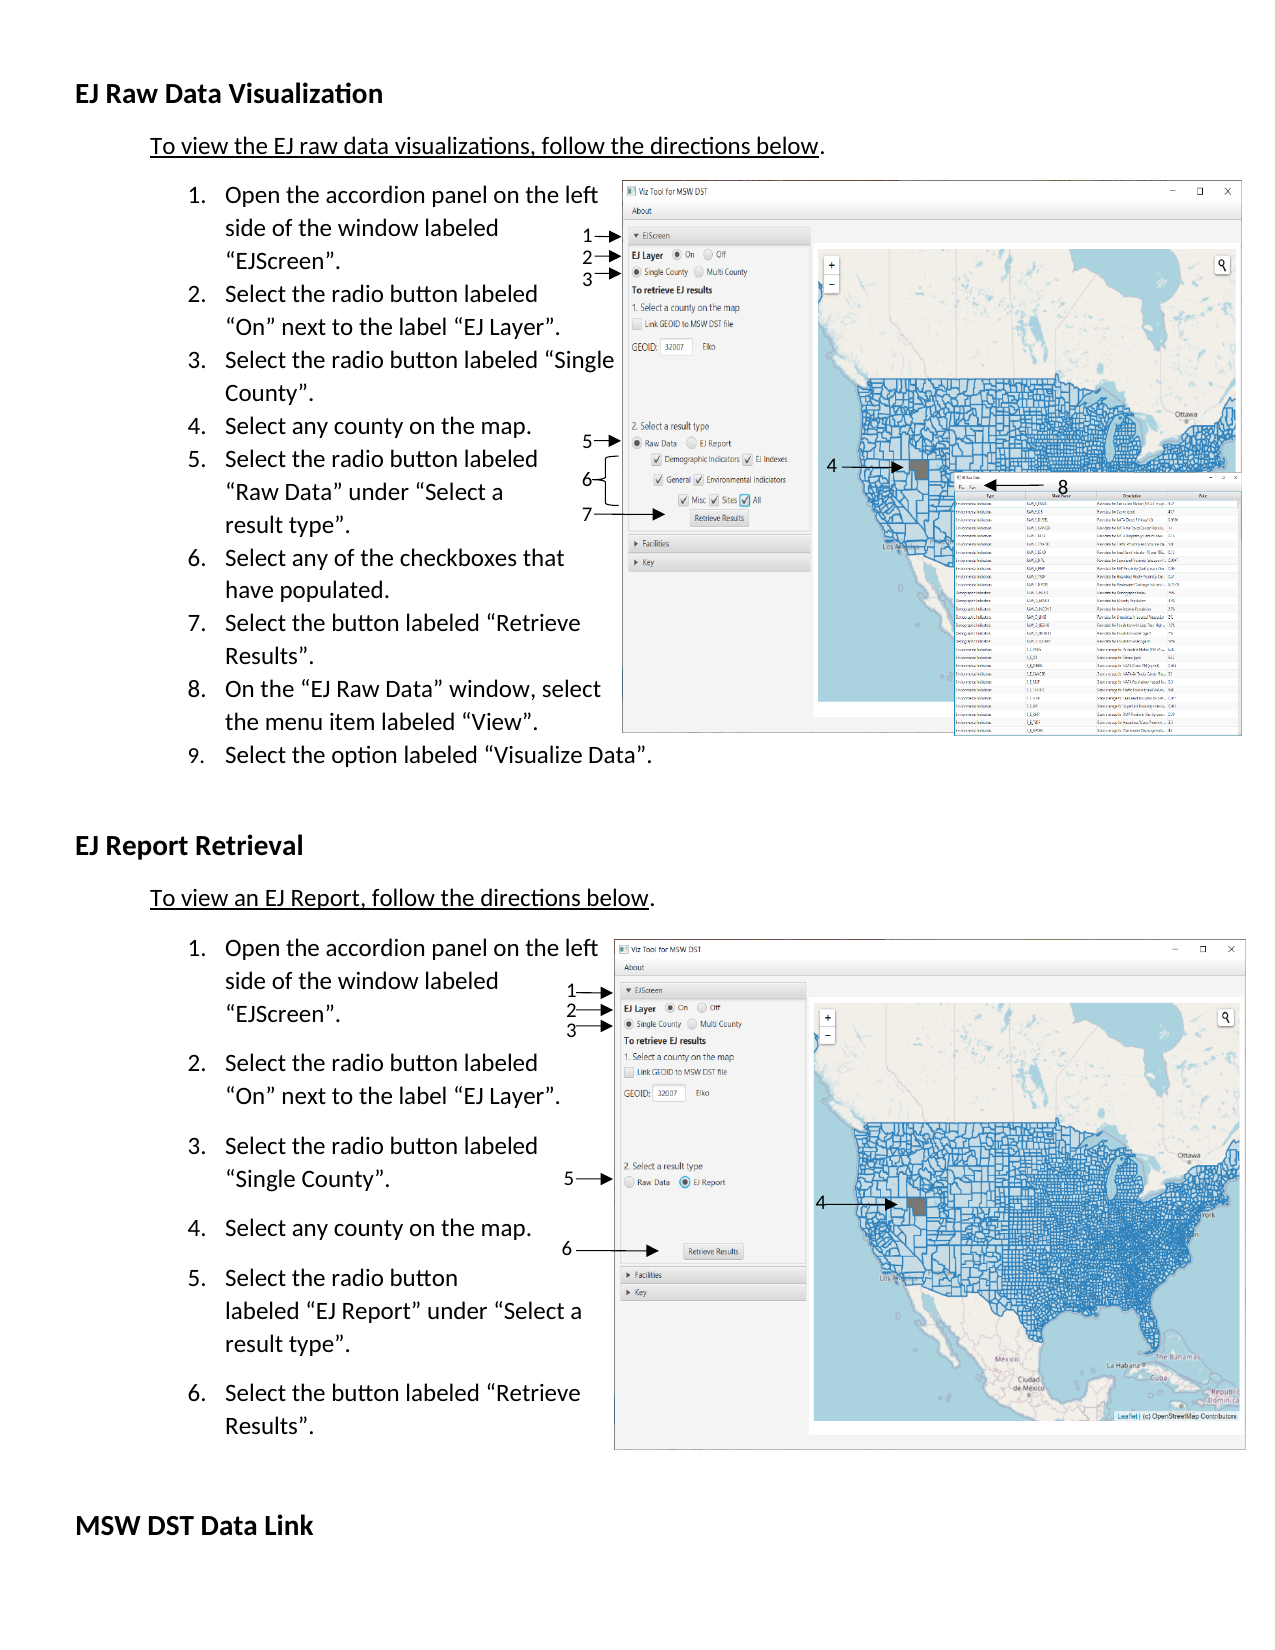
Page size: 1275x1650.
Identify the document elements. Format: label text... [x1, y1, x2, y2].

list Select the radio button labeled “Single County”. [187, 1130, 614, 1193]
list Select any of the checkboxes that have populated. [187, 542, 622, 605]
list Select the option labeled “Visualize Data”. [187, 739, 1200, 770]
list Select the radio button labeled “On” next to the label “EJ Layer”. [187, 1047, 614, 1111]
list Select the radio button labeled “On” next to the label “EJ Layer”. [187, 278, 622, 342]
picture [622, 180, 1242, 736]
list On the “EJ Raw Data” window, select the menu item labeled “View”. [187, 673, 1200, 737]
text EJ Raw Data Visualization [75, 75, 1200, 111]
text MSW DST Data Link [75, 1507, 1200, 1542]
list Select the radio button labeled “Single County”. [187, 344, 622, 408]
list Select the radio button labeled “EJ Report” under “Select a result type”. [187, 1262, 614, 1358]
list To view an EJ Report, follow the directions below. [112, 882, 1200, 913]
list Open the accordion panel on the left side of the window labeled “EJScreen”. [187, 932, 1200, 1028]
list Select the radio button labeled “Raw Data” under “Select a result type”. [187, 443, 622, 539]
picture [614, 939, 1246, 1450]
list To view the EJ raw data visualizations, follow the directions below. [112, 130, 1200, 161]
list Select any county on the map. [187, 1212, 614, 1243]
list Select the button labeled “Retrieve Results”. [187, 608, 622, 671]
list Select any county on the map. [187, 410, 622, 441]
text EJ Report Retrieval [75, 827, 1200, 863]
list Open the accordion panel on the left side of the window labeled “EJScreen”. [187, 180, 622, 276]
list Select the button labeled “Retrieve Results”. [187, 1377, 614, 1441]
